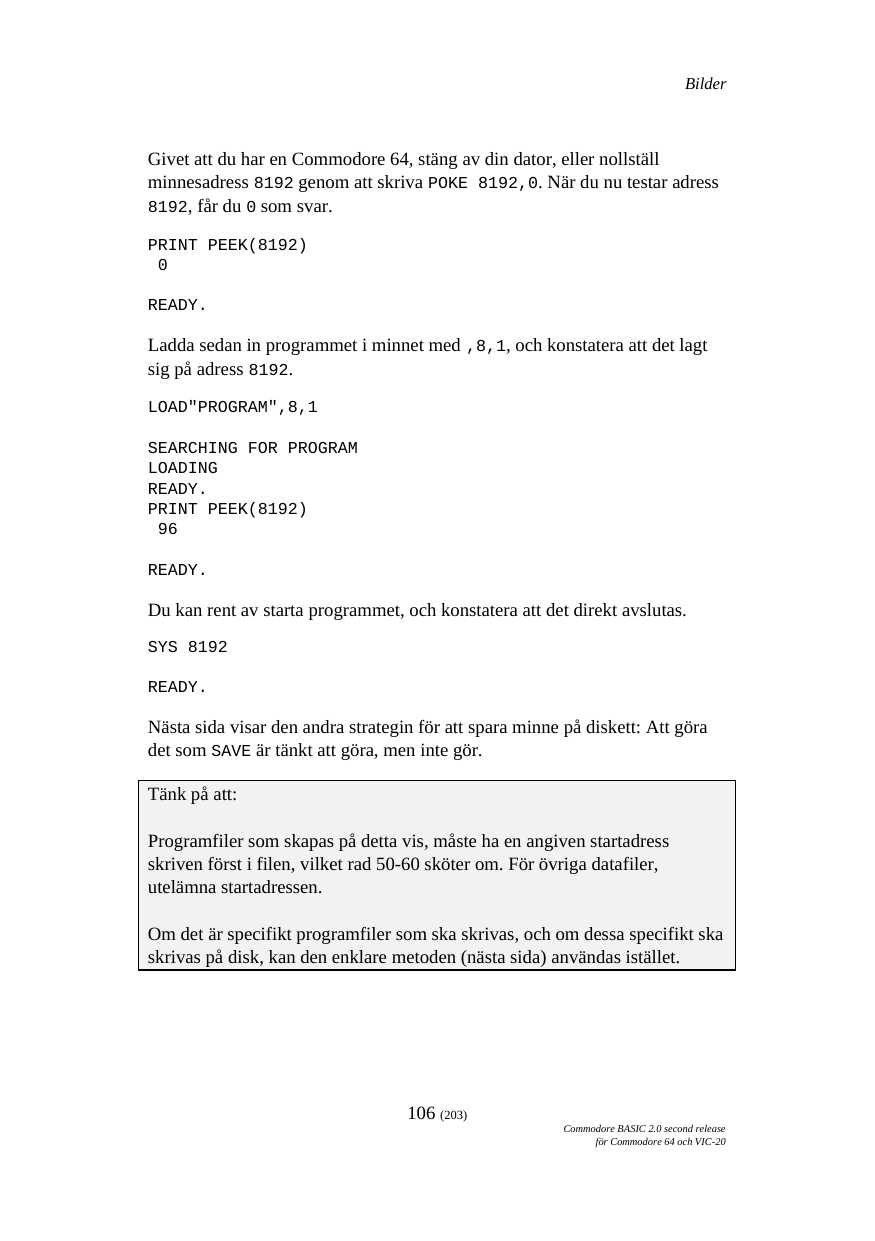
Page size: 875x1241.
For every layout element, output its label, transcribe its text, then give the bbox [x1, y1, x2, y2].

text Givet att du har en Commodore 64, stäng av din dator, eller nollställ minnesadress 8192 genom att skriva POKE 8192,0. När du nu testar adress 8192, får du 0 som svar. [148, 148, 726, 218]
text Ladda sedan in programmet i minnet med ,8,1, och konstatera att det lagt sig på adress 8192. [148, 334, 726, 381]
text Du kan rent av starta programmet, och konstatera att det direkt avslutas. [148, 598, 726, 620]
text PRINT PEEK(8192) 0 READY. [148, 236, 726, 316]
text Tänk på att: Programfiler som skapas på detta vis, måste ha en angiven startadress skriven först i filen, vilket rad 50-60 sköter om. För övriga datafiler, utelämna startadressen. Om det är specifikt programfiler som ska skrivas, och om dessa specifikt ska skrivas på disk, kan den enklare metoden (nästa sida) användas istället. [139, 781, 735, 969]
text LOAD"PROGRAM",8,1 SEARCHING FOR PROGRAM LOADING READY. PRINT PEEK(8192) 96 READY. [148, 399, 726, 580]
text Nästa sida visar den andra strategin för att spara minne på diskett: Att göra det som SAVE är tänkt att göra, men inte gör. [148, 716, 726, 762]
text SYS 8192 READY. [148, 638, 726, 698]
